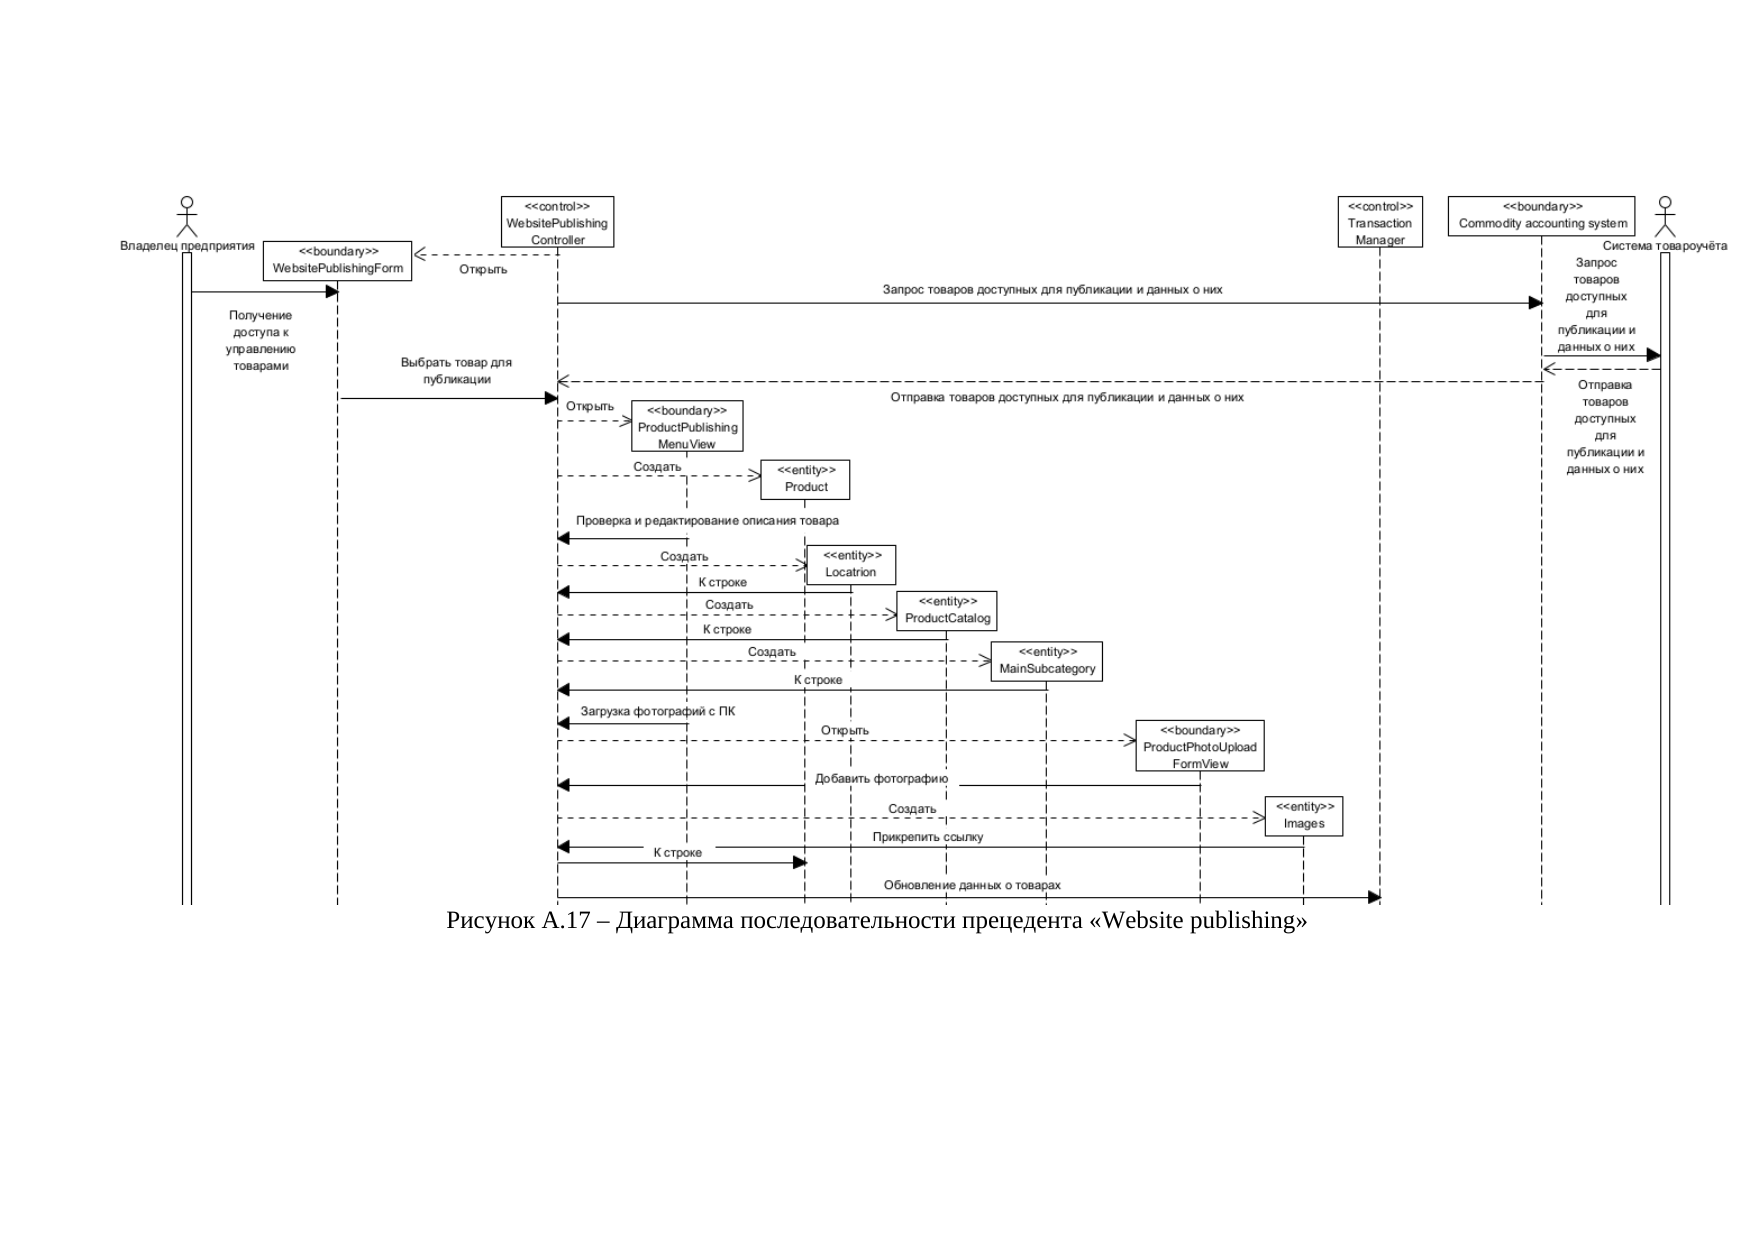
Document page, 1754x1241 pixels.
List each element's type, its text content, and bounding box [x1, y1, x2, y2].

text Рисунок А.17 – Диаграмма последовательности прецедента «Website publishing» [118, 905, 1636, 933]
picture [118, 177, 1731, 905]
